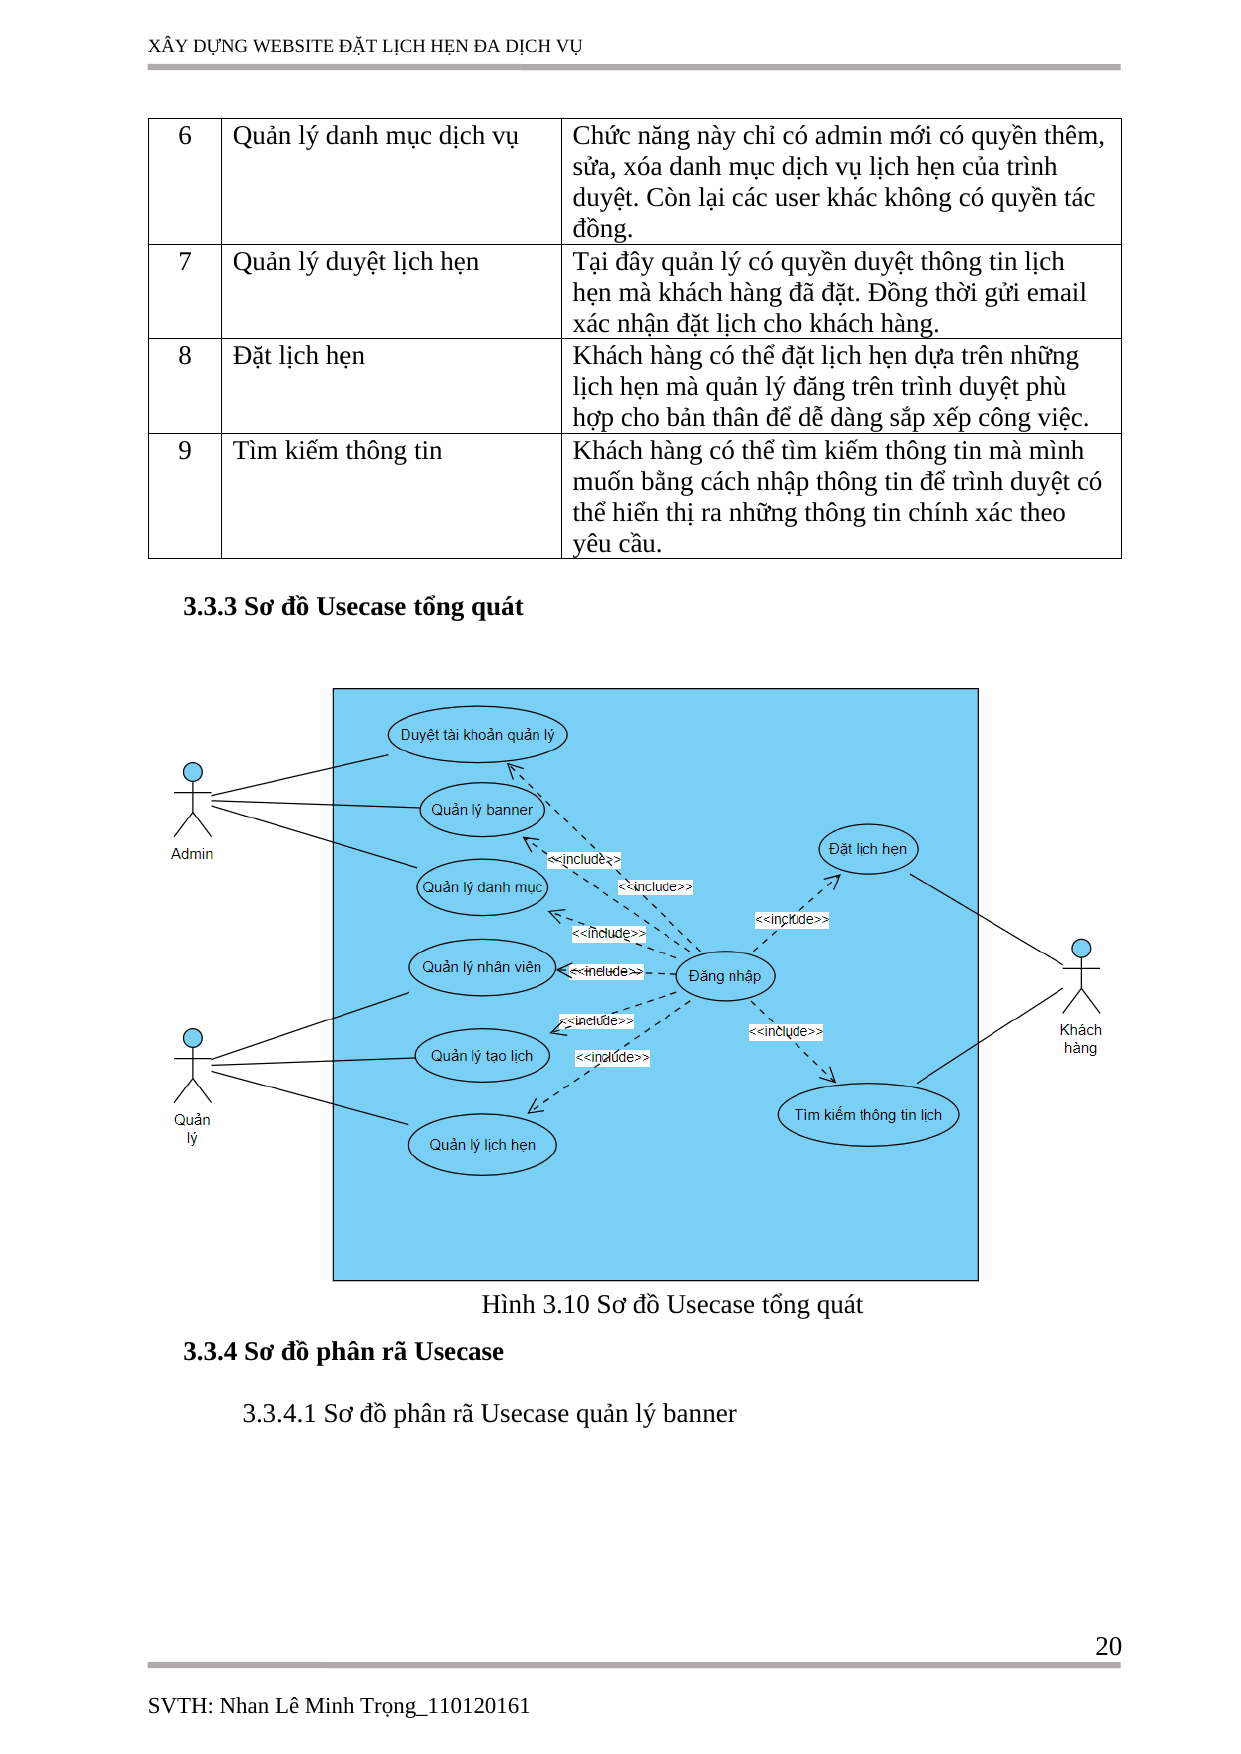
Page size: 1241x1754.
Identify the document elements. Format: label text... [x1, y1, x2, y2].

picture [147, 683, 1123, 1289]
table_cell Tại đây quản lý có quyền duyệt thông tin lịch hẹn mà khách hàng đã đặt. Đồng thời gửi email xác nhận đặt lịch cho khách hàng. [562, 245, 1121, 338]
table_cell Quản lý duyệt lịch hẹn [222, 245, 561, 338]
table_cell Quản lý danh mục dịch vụ [222, 119, 561, 244]
table_cell Khách hàng có thể tìm kiếm thông tin mà mình muốn bằng cách nhập thông tin để trình duyệt có thể hiển thị ra những thông tin chính xác theo yêu cầu. [562, 434, 1121, 558]
table_cell Tìm kiếm thông tin [222, 434, 561, 558]
table_cell Đặt lịch hẹn [222, 339, 561, 433]
subtitle 3.3.4.1 Sơ đồ phân rã Usecase quản lý banner [242, 1398, 1122, 1429]
subtitle 3.3.4 Sơ đồ phân rã Usecase [183, 1335, 1122, 1366]
table_cell 9 [149, 434, 221, 558]
table_cell Khách hàng có thể đặt lịch hẹn dựa trên những lịch hẹn mà quản lý đăng trên trình duyệt phù hợp cho bản thân để dễ dàng sắp xếp công việc. [562, 339, 1121, 433]
table_cell 8 [149, 339, 221, 433]
table_cell Chức năng này chỉ có admin mới có quyền thêm, sửa, xóa danh mục dịch vụ lịch hẹn của trình duyệt. Còn lại các user khác không có quyền tác đồng. [562, 119, 1121, 244]
table_cell 6 [149, 119, 221, 244]
subtitle 3.3.3 Sơ đồ Usecase tổng quát [183, 591, 1122, 622]
table_cell 7 [149, 245, 221, 338]
